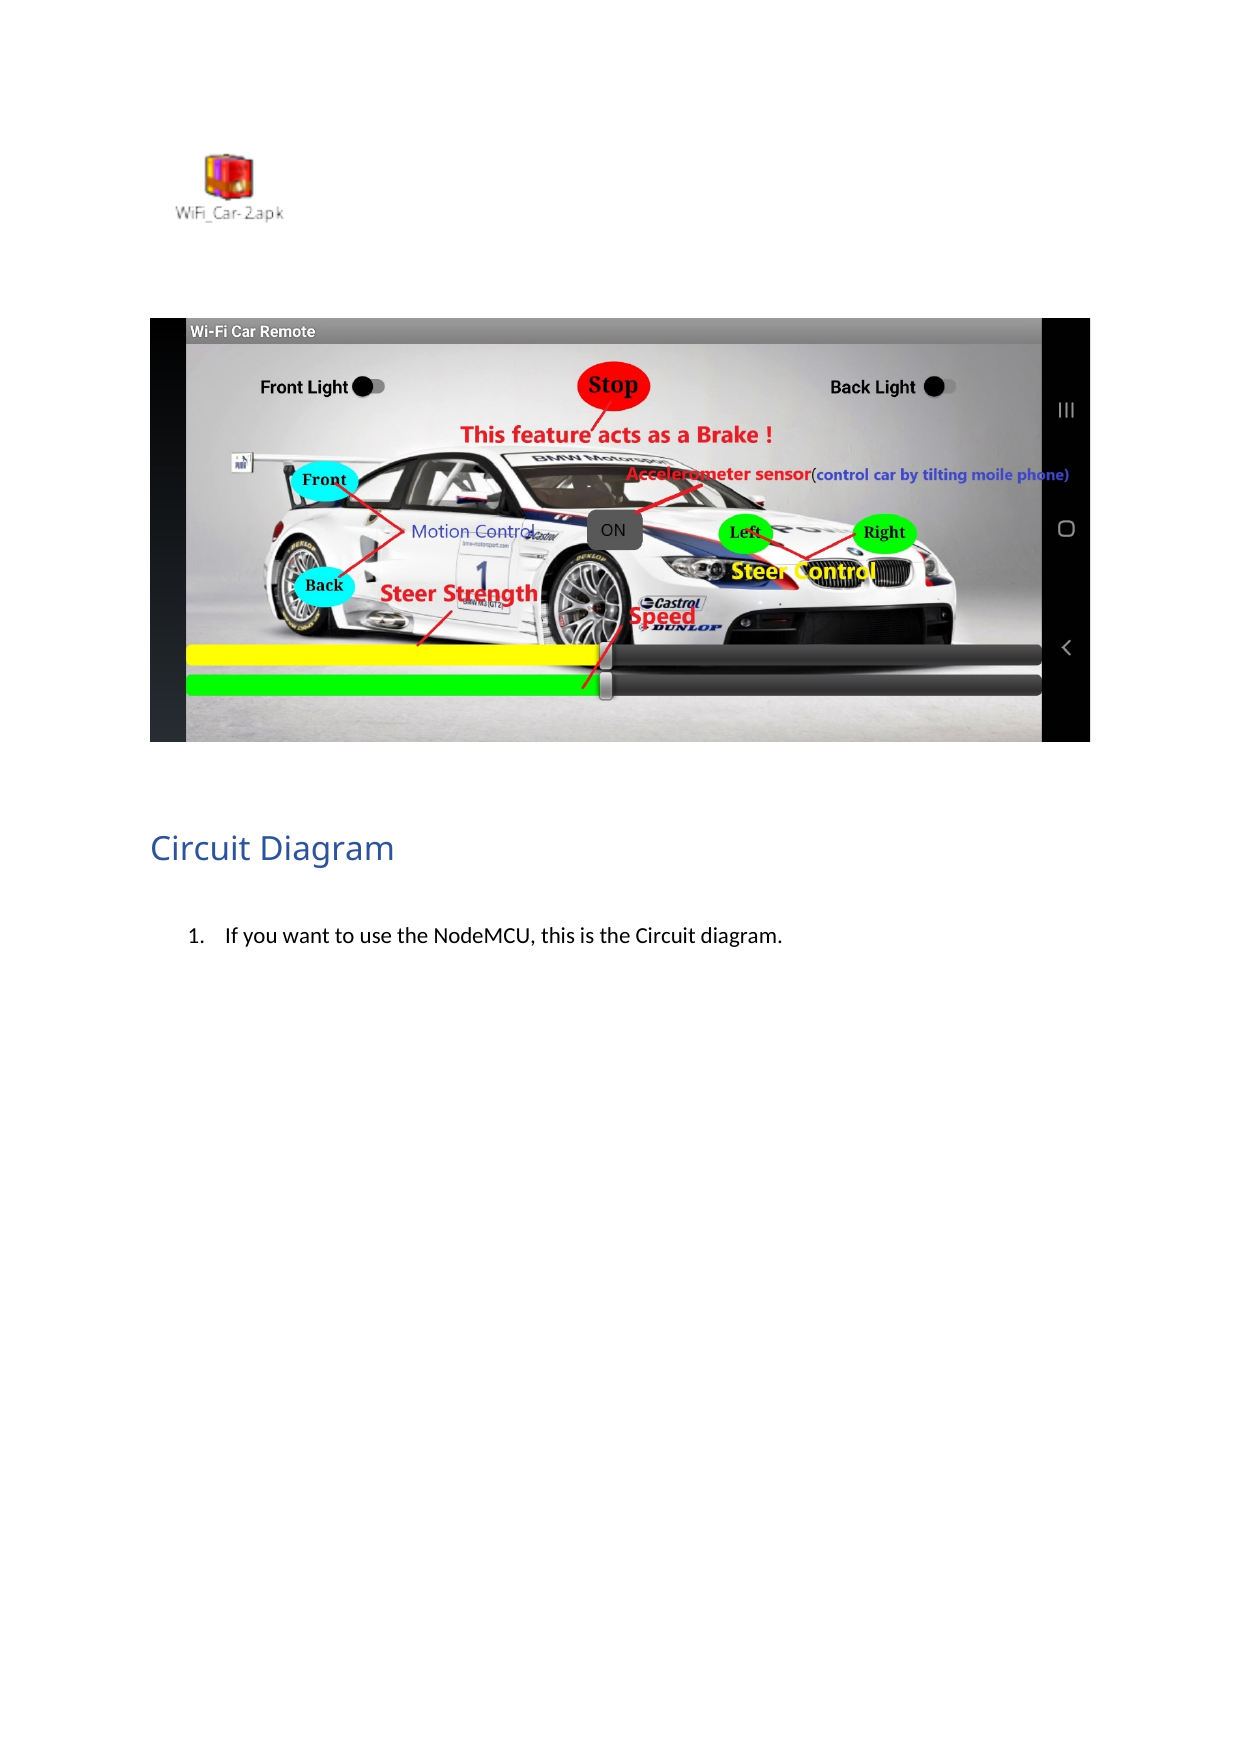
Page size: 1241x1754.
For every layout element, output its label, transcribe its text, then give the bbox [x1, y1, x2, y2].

list If you want to use the NodeMCU, this is the Circuit diagram. [187, 921, 1090, 949]
picture [150, 318, 1091, 742]
subtitle Circuit Diagram [150, 825, 1090, 870]
